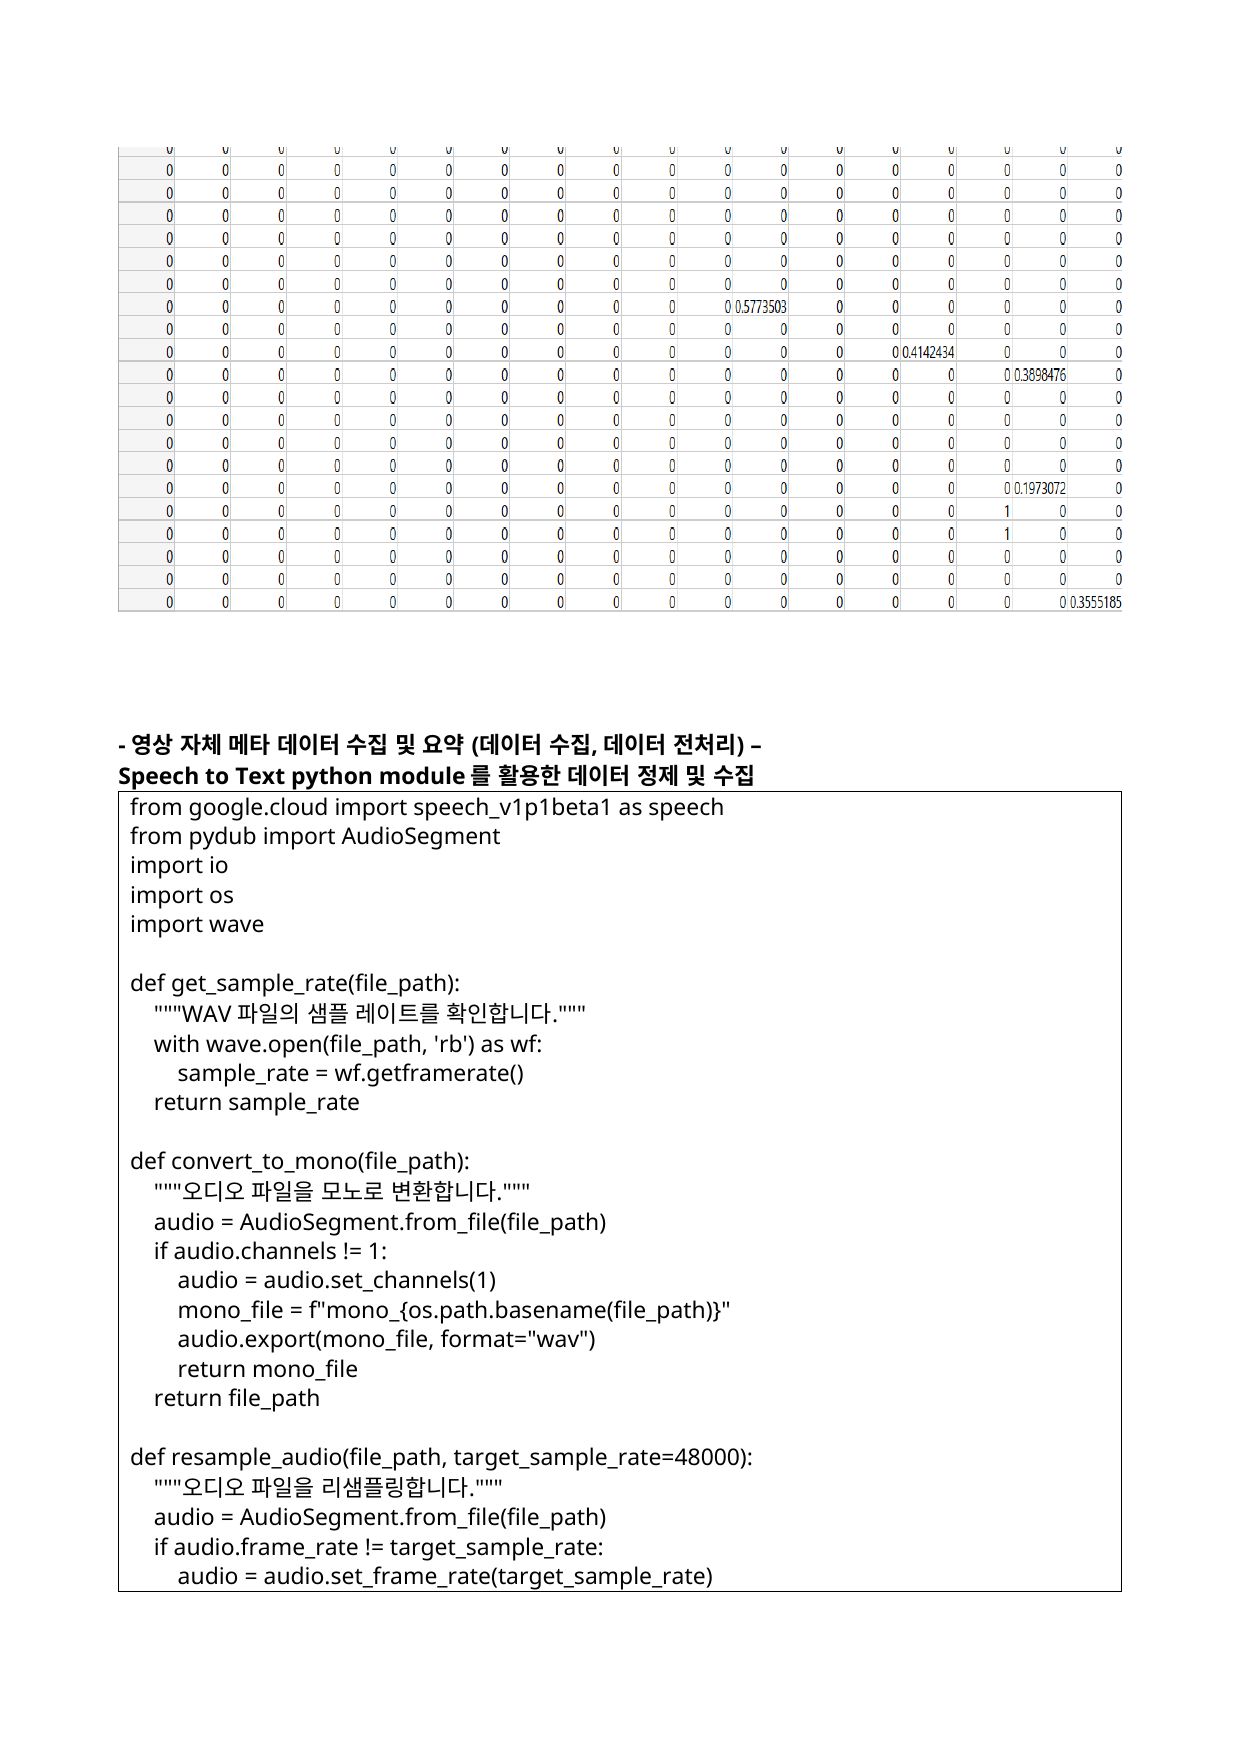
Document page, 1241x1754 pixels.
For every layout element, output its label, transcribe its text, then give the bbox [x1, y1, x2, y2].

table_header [119, 792, 1121, 1591]
text Speech to Text python module를 활용한 데이터 정제 및 수집 [118, 759, 1122, 791]
text - 영상 자체 메타 데이터 수집 및 요약 (데이터 수집, 데이터 전처리) – [118, 728, 1122, 759]
picture [118, 147, 1123, 612]
